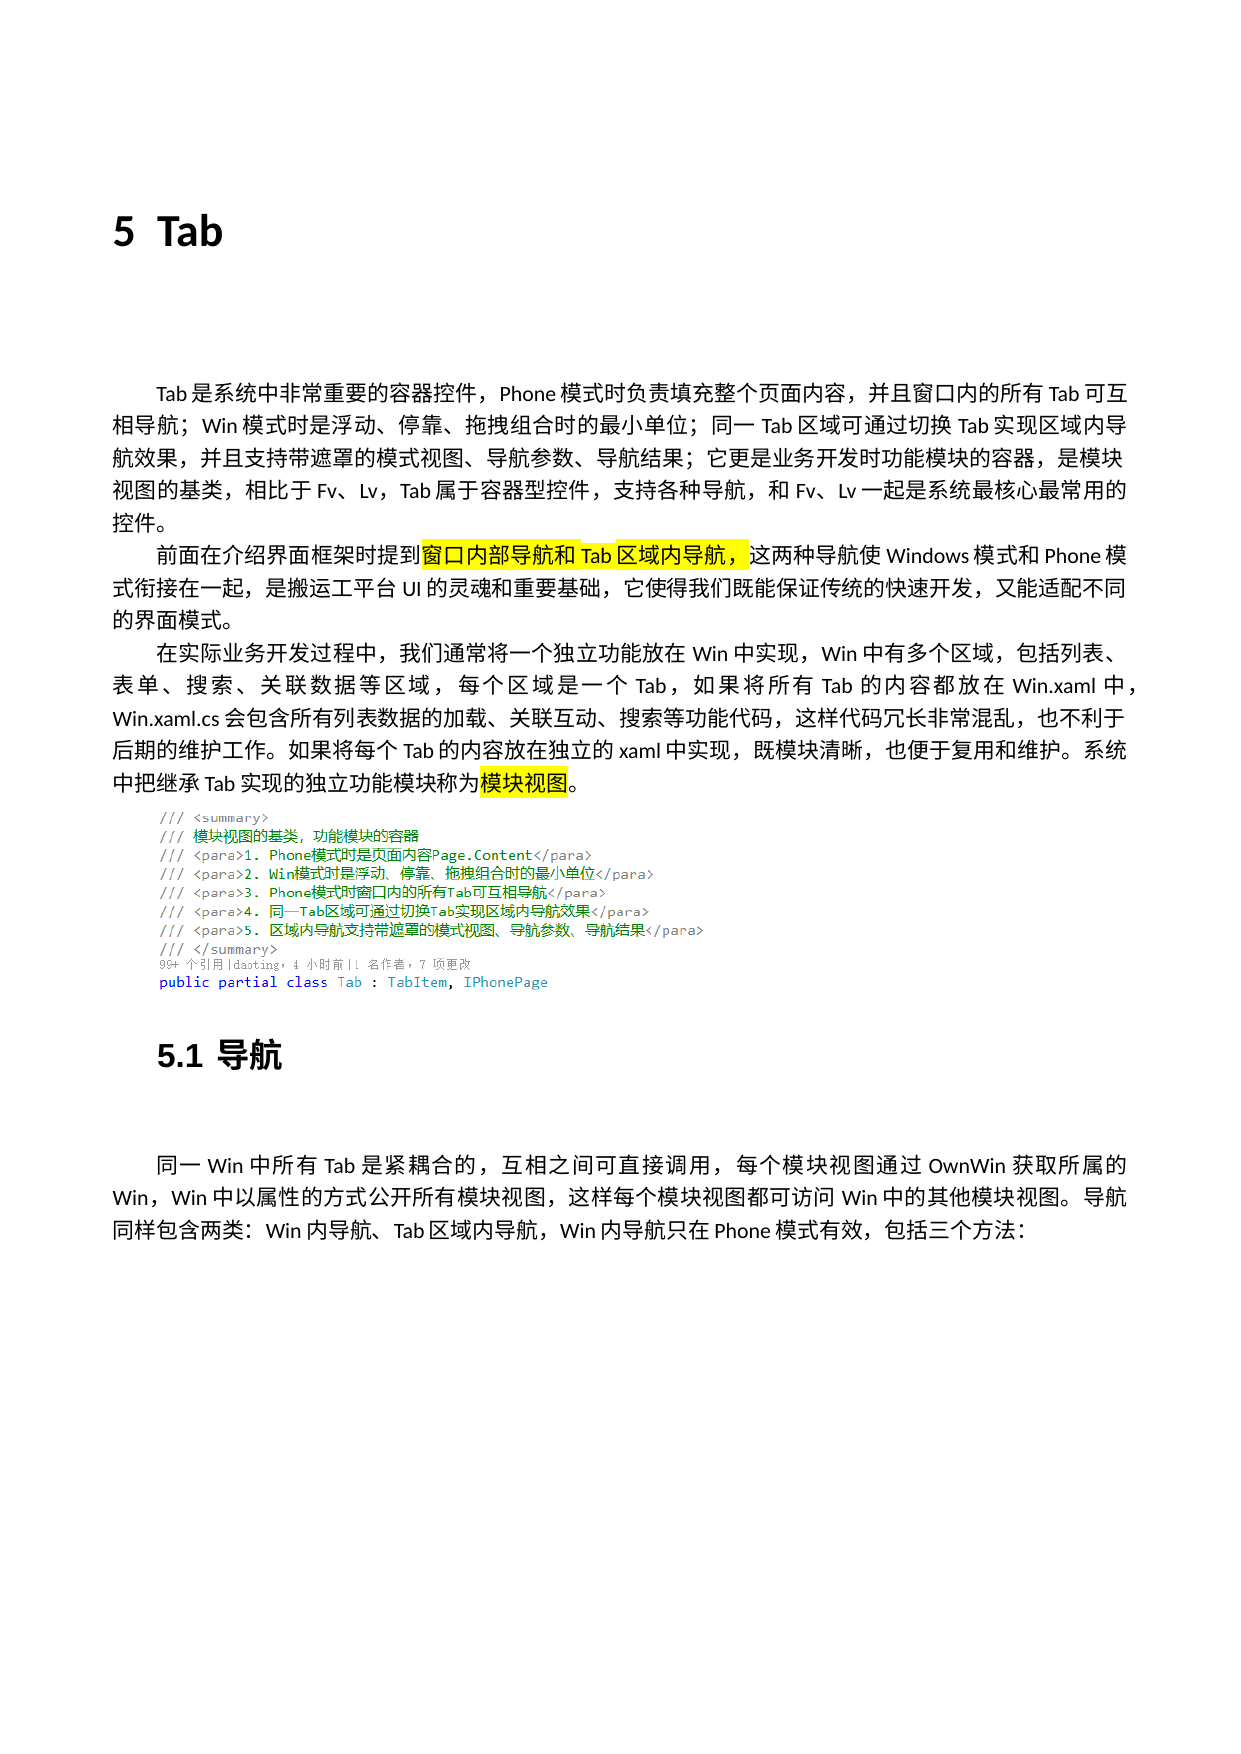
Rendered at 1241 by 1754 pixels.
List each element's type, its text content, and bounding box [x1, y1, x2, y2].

subtitle Tab [112, 197, 1128, 262]
subtitle 导航 [157, 1020, 1128, 1085]
text 在实际业务开发过程中，我们通常将一个独立功能放在Win中实现，Win中有多个区域，包括列表、表单、搜索、关联数据等区域，每个区域是一个Tab，如果将所有Tab的内容都放在Win.xaml中，Win.xaml.cs会包含所有列表数据的加载、关联互动、搜索等功能代码，这样代码冗长非常混乱，也不利于后期的维护工作。如果将每个Tab的内容放在独立的xaml中实现，既模块清晰，也便于复用和维护。系统中把继承Tab实现的独立功能模块称为模块视图。 [112, 636, 1128, 798]
text Tab是系统中非常重要的容器控件，Phone模式时负责填充整个页面内容，并且窗口内的所有Tab可互相导航；Win模式时是浮动、停靠、拖拽组合时的最小单位；同一Tab区域可通过切换Tab实现区域内导航效果，并且支持带遮罩的模式视图、导航参数、导航结果；它更是业务开发时功能模块的容器，是模块视图的基类，相比于Fv、Lv，Tab属于容器型控件，支持各种导航，和Fv、Lv一起是系统最核心最常用的控件。 [112, 376, 1128, 538]
text 同一Win中所有Tab是紧耦合的，互相之间可直接调用，每个模块视图通过OwnWin获取所属的Win，Win中以属性的方式公开所有模块视图，这样每个模块视图都可访问Win中的其他模块视图。导航同样包含两类：Win内导航、Tab区域内导航，Win内导航只在Phone模式有效，包括三个方法： [112, 1147, 1128, 1245]
picture [156, 801, 712, 990]
text 前面在介绍界面框架时提到窗口内部导航和Tab区域内导航，这两种导航使Windows模式和Phone模式衔接在一起，是搬运工平台UI的灵魂和重要基础，它使得我们既能保证传统的快速开发，又能适配不同的界面模式。 [112, 538, 1128, 636]
